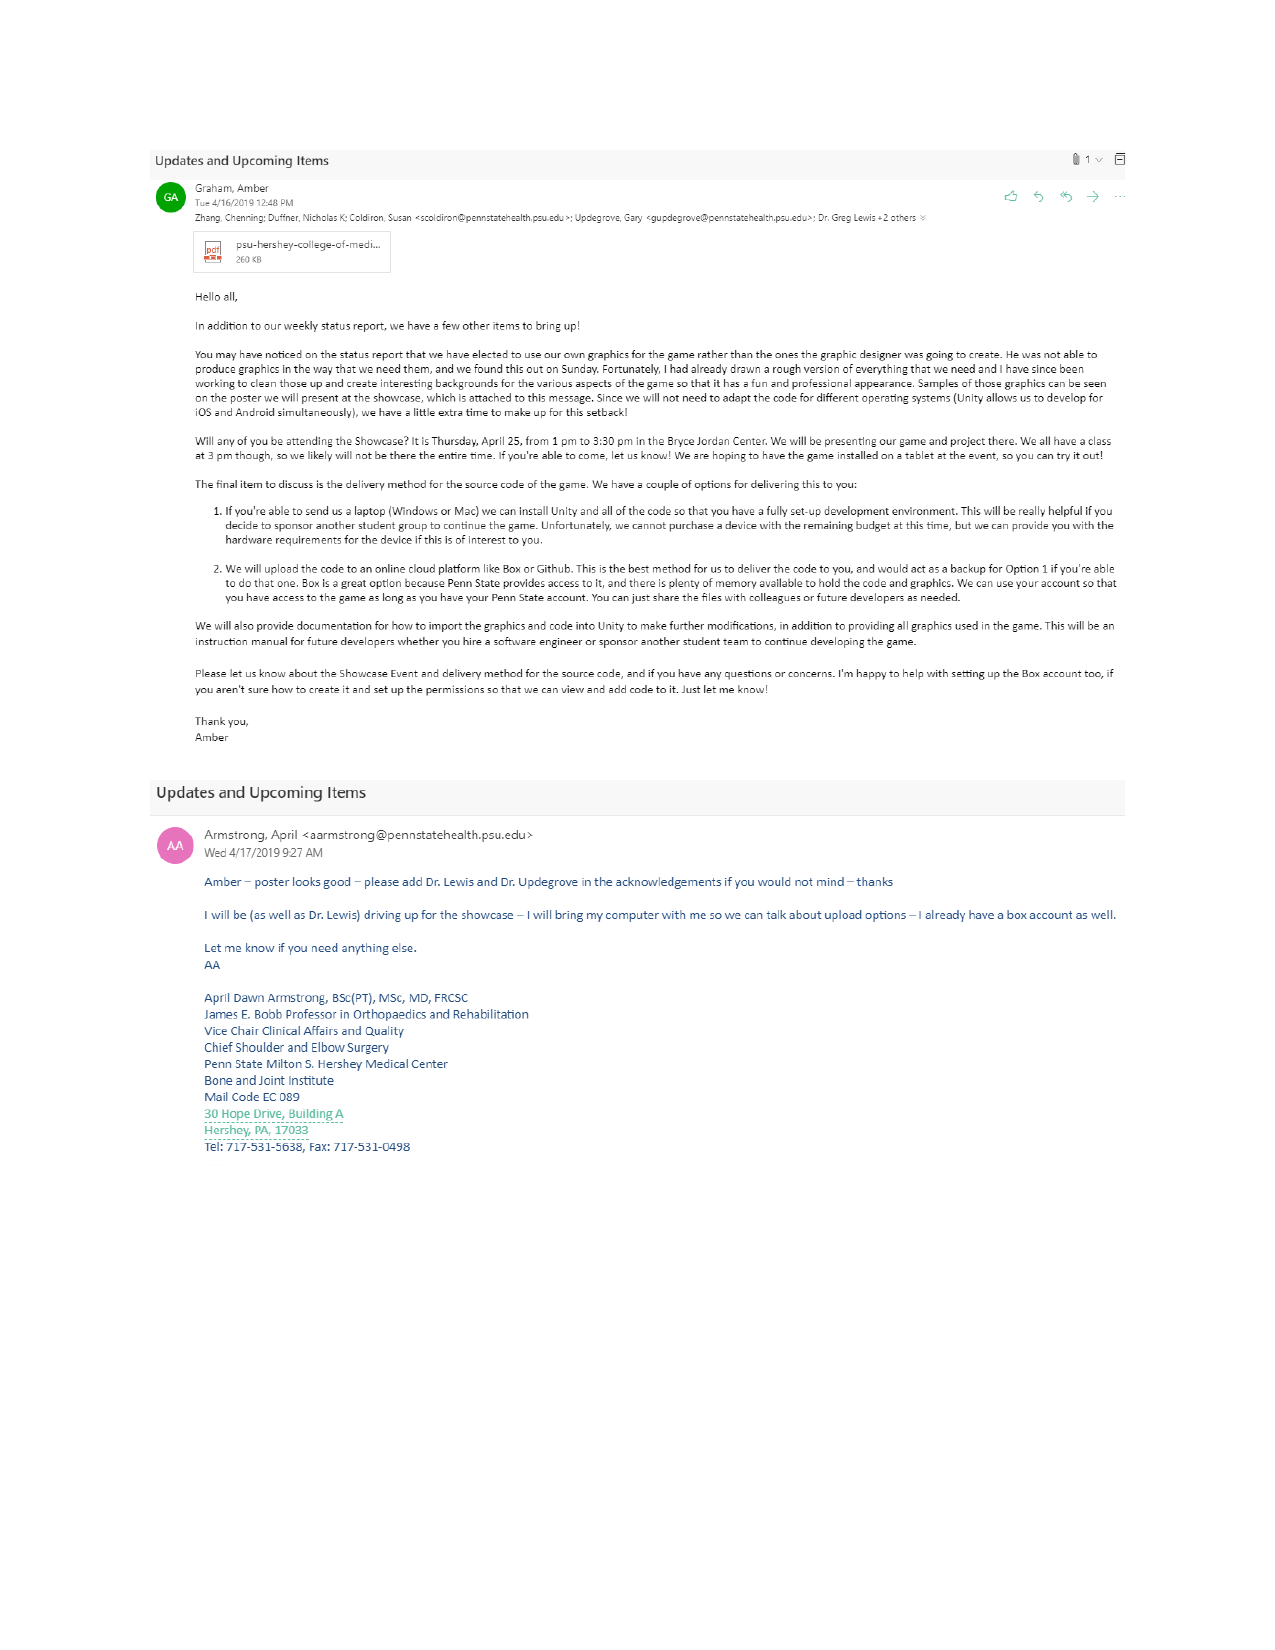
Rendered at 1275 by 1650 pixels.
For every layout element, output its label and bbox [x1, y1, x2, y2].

picture [150, 150, 1125, 746]
picture [150, 780, 1125, 1166]
